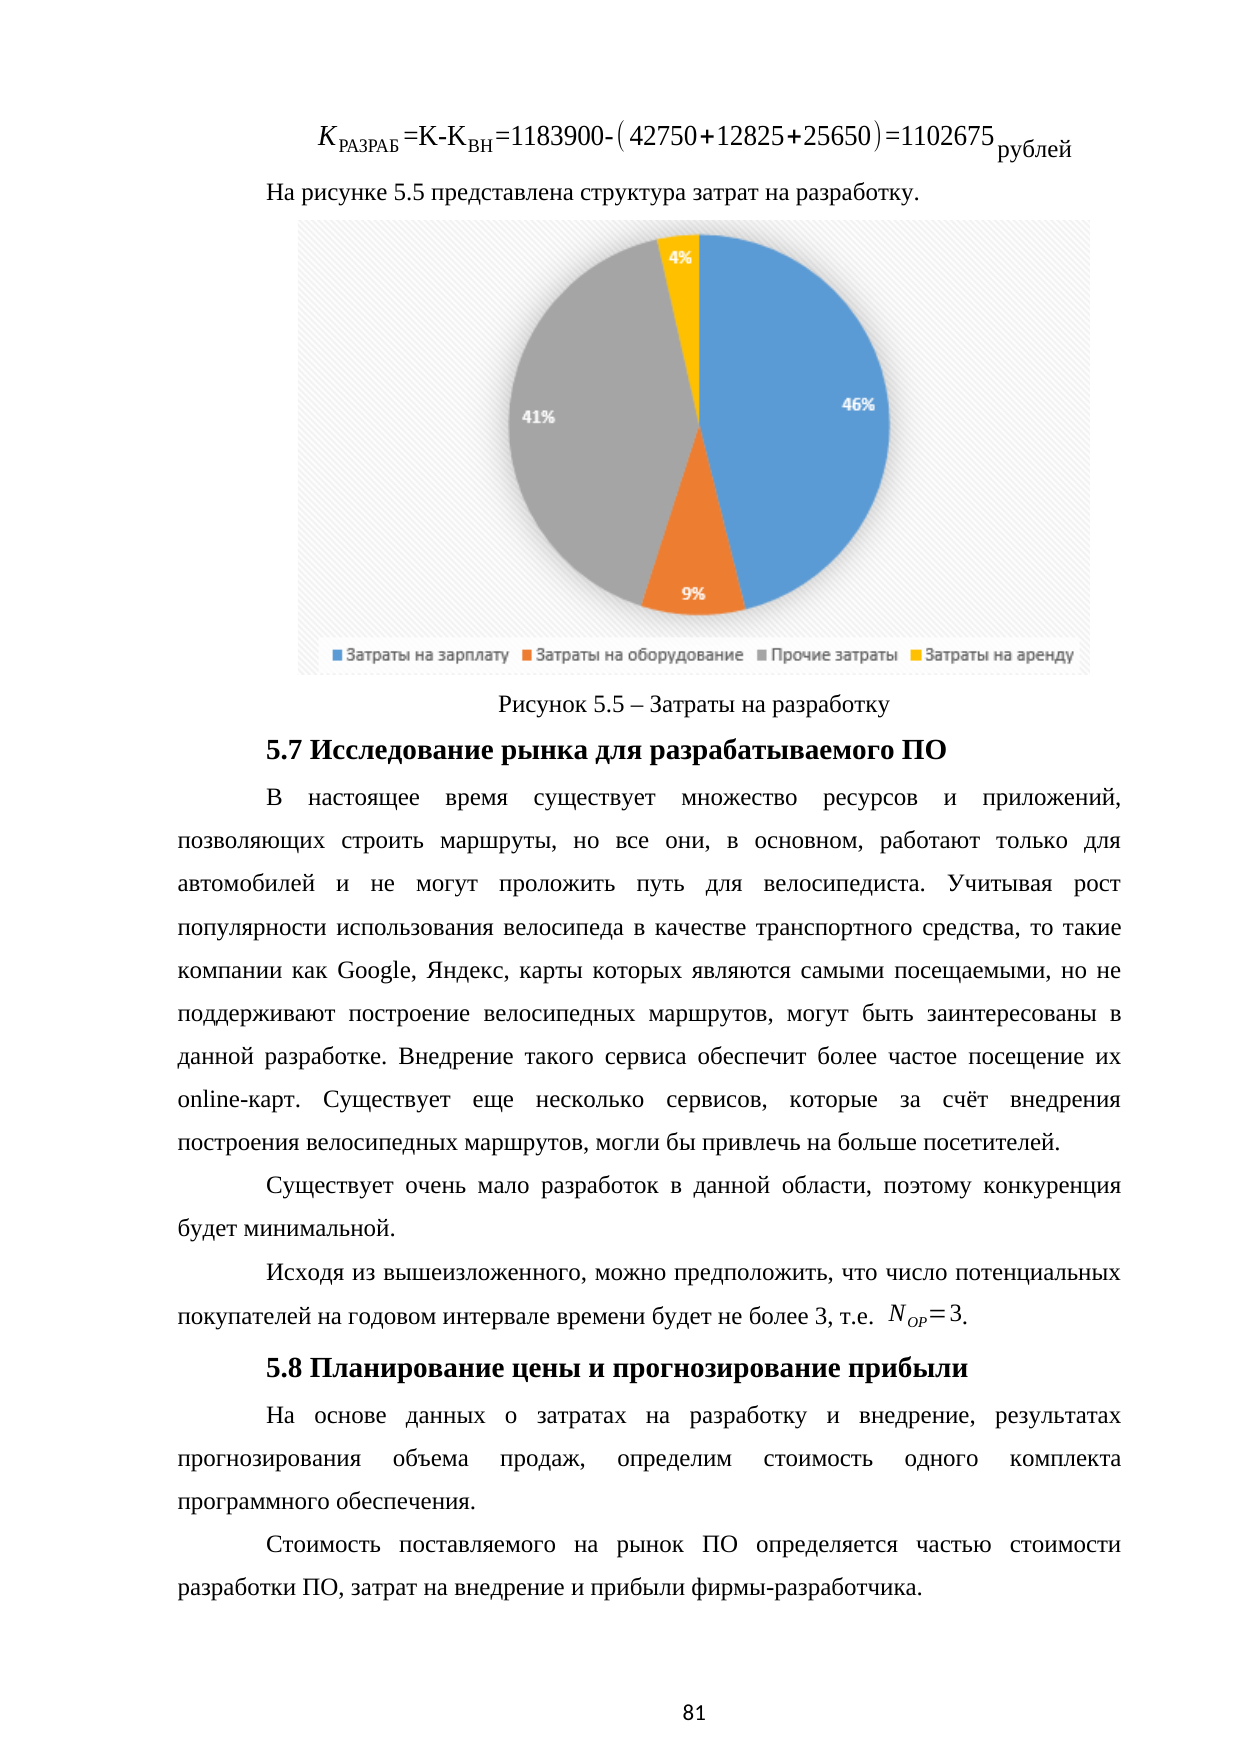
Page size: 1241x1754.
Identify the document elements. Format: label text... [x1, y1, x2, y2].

text Рисунок 5.5 ‒ Затраты на разработку [177, 689, 1122, 718]
subtitle Планирование цены и прогнозирование прибыли [177, 1350, 1122, 1383]
text рублей [177, 118, 1122, 163]
text На основе данных о затратах на разработку и внедрение, результатах прогнозирования объема продаж, определим стоимость одного комплекта программного обеспечения. [177, 1400, 1122, 1515]
picture [297, 220, 1090, 675]
text В настоящее время существует множество ресурсов и приложений, позволяющих строить маршруты, но все они, в основном, работают только для автомобилей и не могут проложить путь для велосипедиста. Учитывая рост популярности использования велосипеда в качестве транспортного средства, то такие компании как Google, Яндекс, карты которых являются самыми посещаемыми, но не поддерживают построение велосипедных маршрутов, могут быть заинтересованы в данной разработке. Внедрение такого сервиса обеспечит более частое посещение их online-карт. Существует еще несколько сервисов, которые за счёт внедрения построения велосипедных маршрутов, могли бы привлечь на больше посетителей. [177, 782, 1122, 1156]
text На рисунке 5.5 представлена структура затрат на разработку. [177, 177, 1122, 206]
text Существует очень мало разработок в данной области, поэтому конкуренция будет минимальной. [177, 1170, 1122, 1242]
text Исходя из вышеизложенного, можно предположить, что число потенциальных покупателей на годовом интервале времени будет не более 3, т.е. . [177, 1257, 1122, 1331]
text Стоимость поставляемого на рынок ПО определяется частью стоимости разработки ПО, затрат на внедрение и прибыли фирмы-разработчика. [177, 1529, 1122, 1601]
list Исследование рынка для разрабатываемого ПО [177, 732, 1122, 766]
